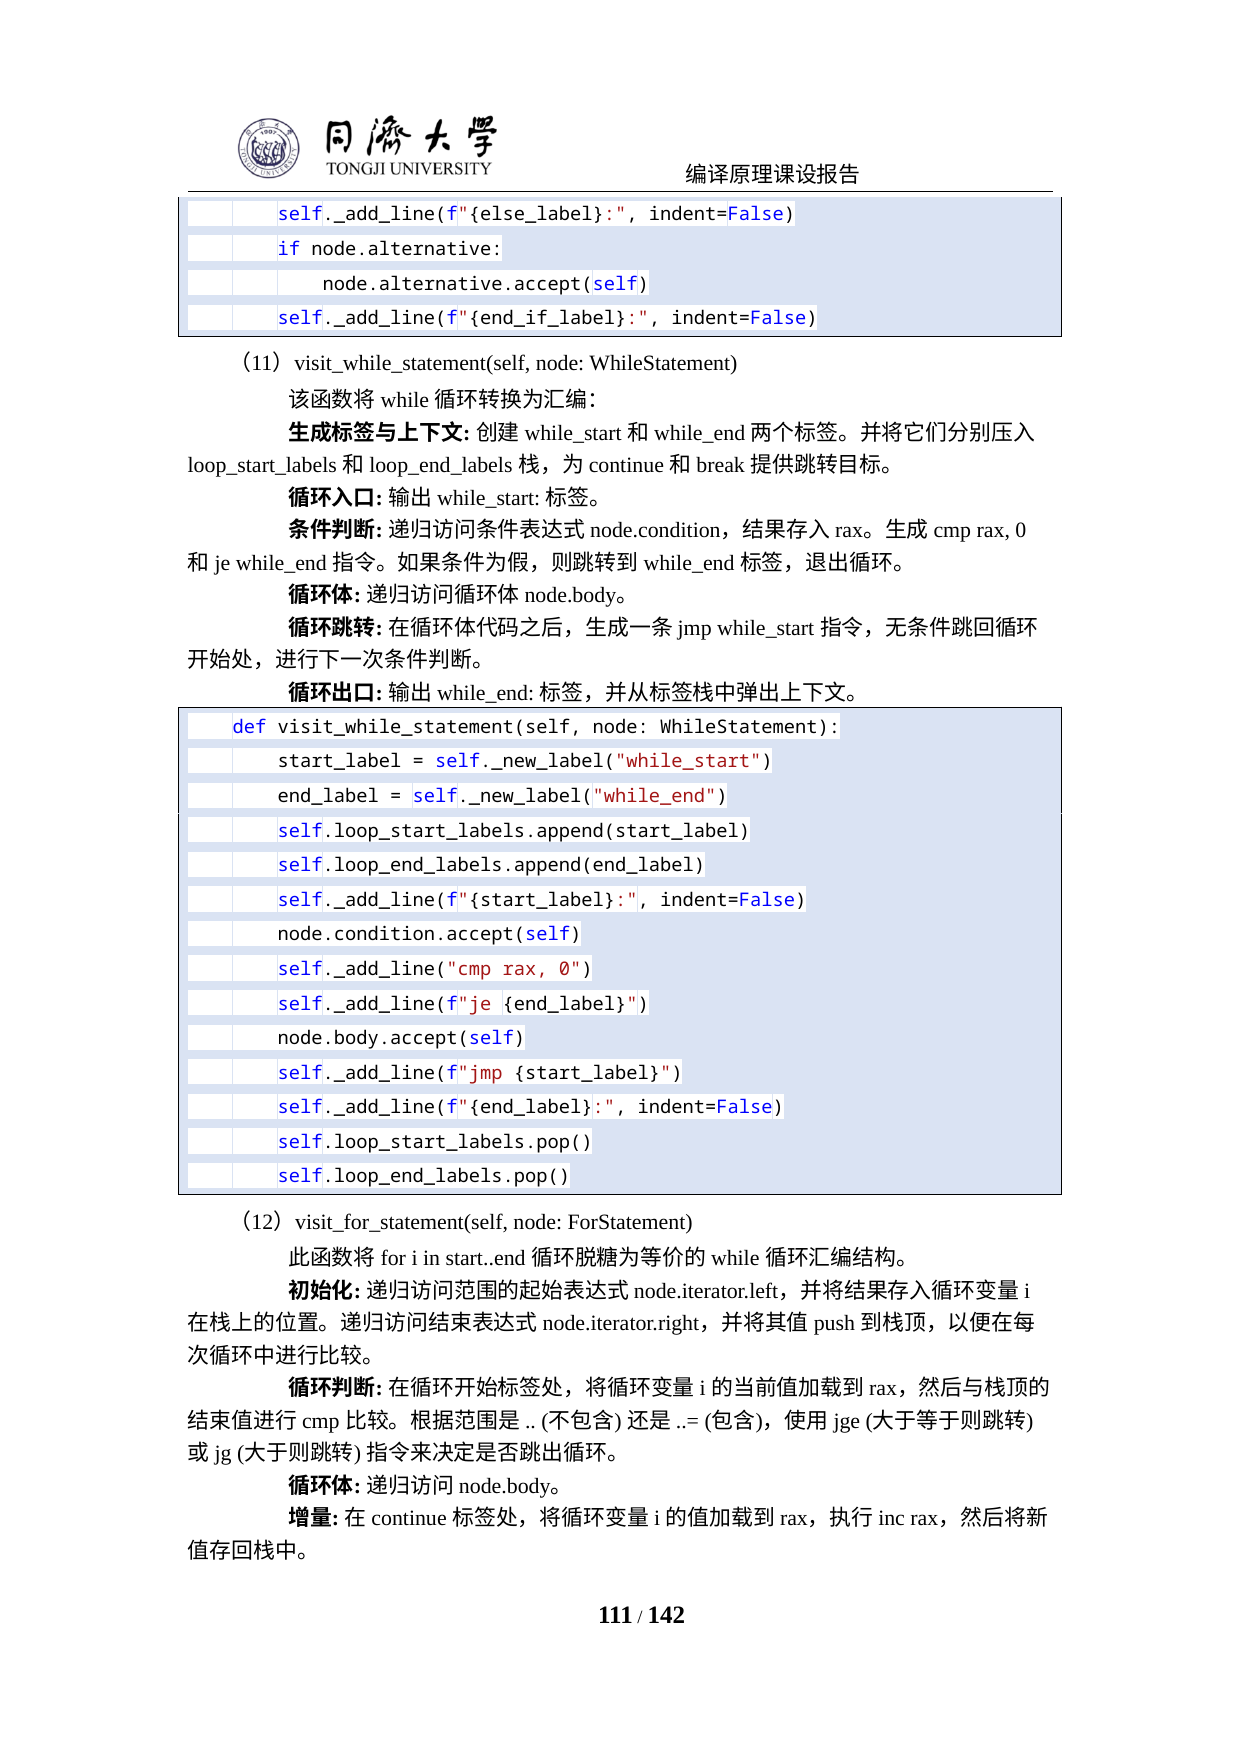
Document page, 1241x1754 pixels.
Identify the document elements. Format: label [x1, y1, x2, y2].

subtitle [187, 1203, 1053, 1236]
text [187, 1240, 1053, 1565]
picture [231, 110, 503, 183]
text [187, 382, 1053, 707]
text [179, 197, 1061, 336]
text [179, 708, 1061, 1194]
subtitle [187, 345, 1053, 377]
